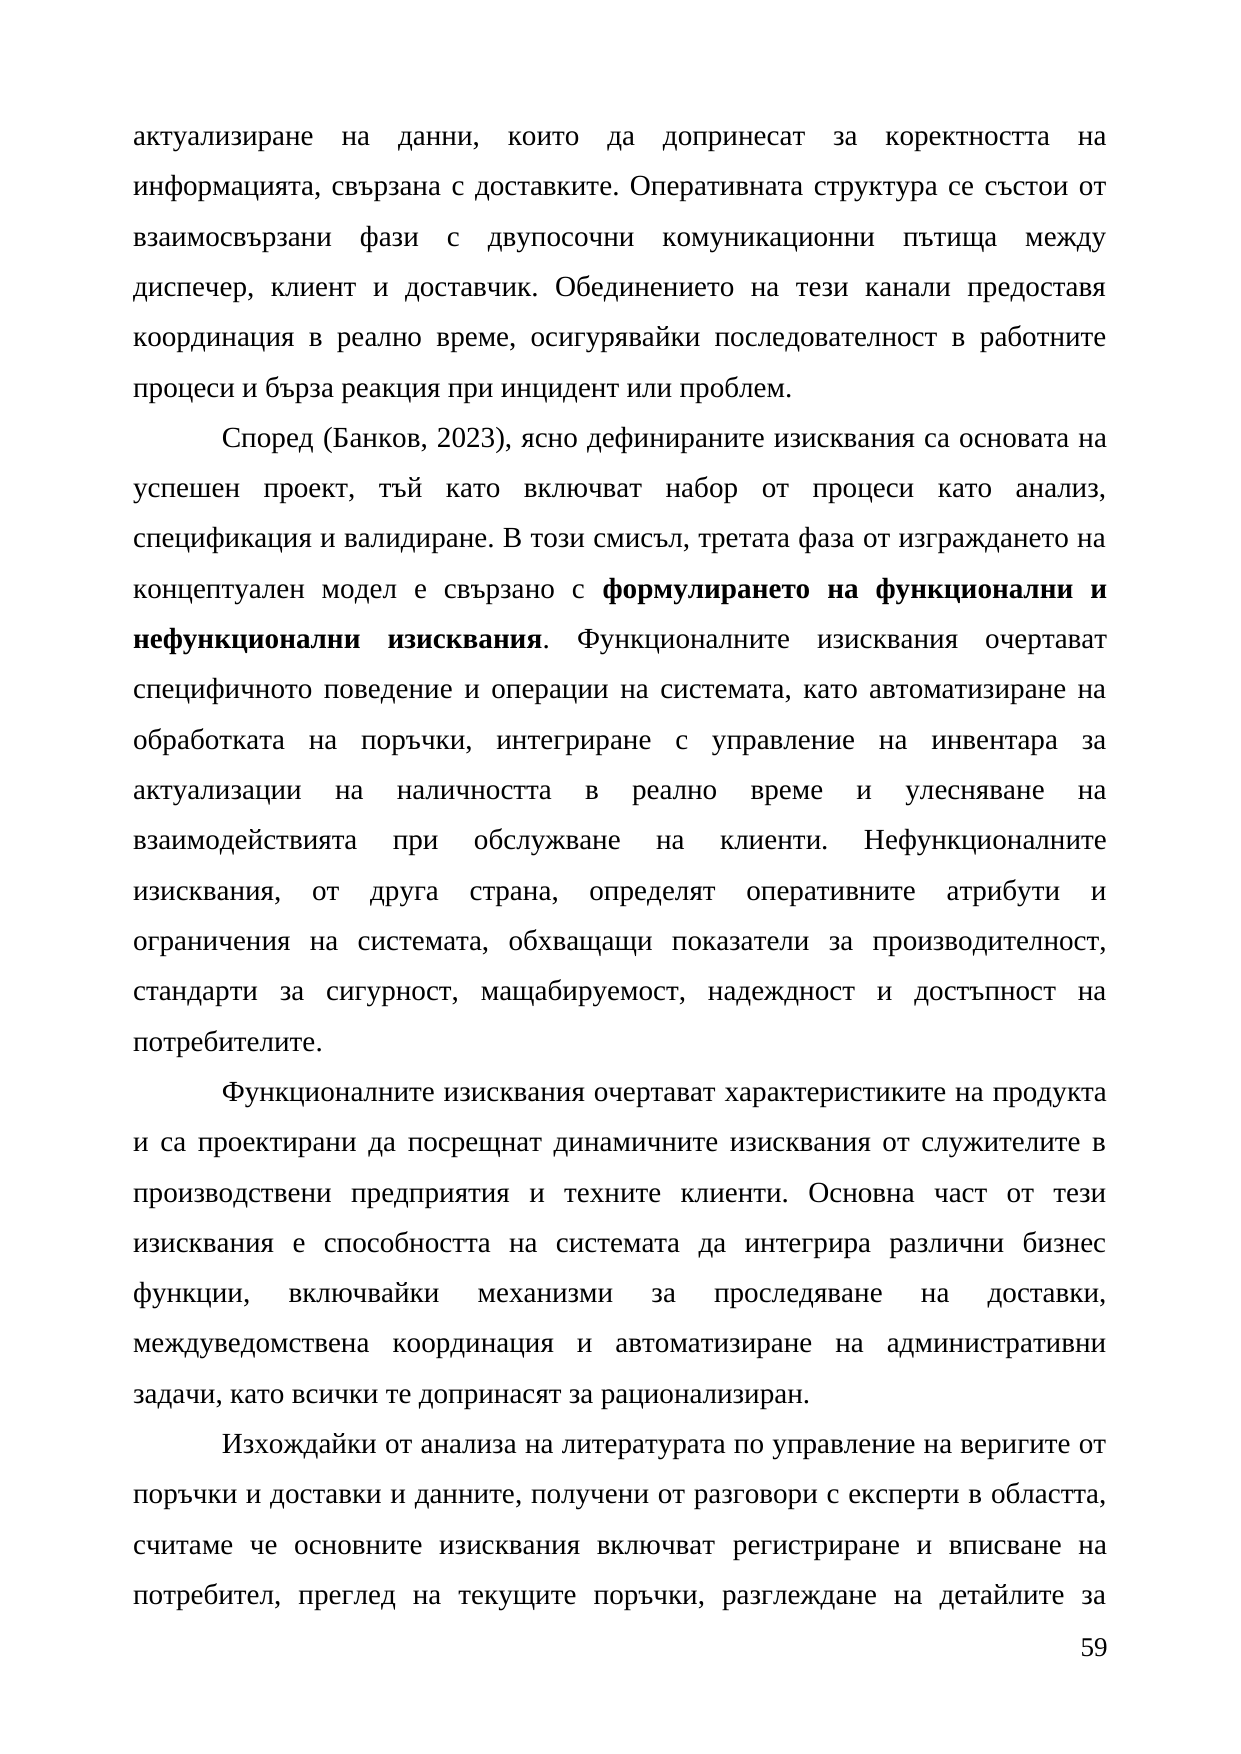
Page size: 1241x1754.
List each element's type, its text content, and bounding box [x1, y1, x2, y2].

text Според (Банков, 2023), ясно дефинираните изисквания са основата на успешен проект, тъй като включват набор от процеси като анализ, спецификация и валидиране. В този смисъл, третата фаза от изграждането на концептуален модел е свързано с формулирането на функционални и нефункционални изисквания. Функционалните изисквания очертават специфичното поведение и операции на системата, като автоматизиране на обработката на поръчки, интегриране с управление на инвентара за актуализации на наличността в реално време и улесняване на взаимодействията при обслужване на клиенти. Нефункционалните изисквания, от друга страна, определят оперативните атрибути и ограничения на системата, обхващащи показатели за производителност, стандарти за сигурност, мащабируемост, надеждност и достъпност на потребителите. [133, 420, 1107, 1057]
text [133, 1426, 1107, 1611]
text Функционалните изисквания очертават характеристиките на продукта и са проектирани да посрещнат динамичните изисквания от служителите в производствени предприятия и техните клиенти. Основна част от тези изисквания е способността на системата да интегрира различни бизнес функции, включвайки механизми за проследяване на доставки, междуведомствена координация и автоматизиране на административни задачи, като всички те допринасят за рационализиран. [133, 1074, 1107, 1409]
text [133, 118, 1107, 403]
